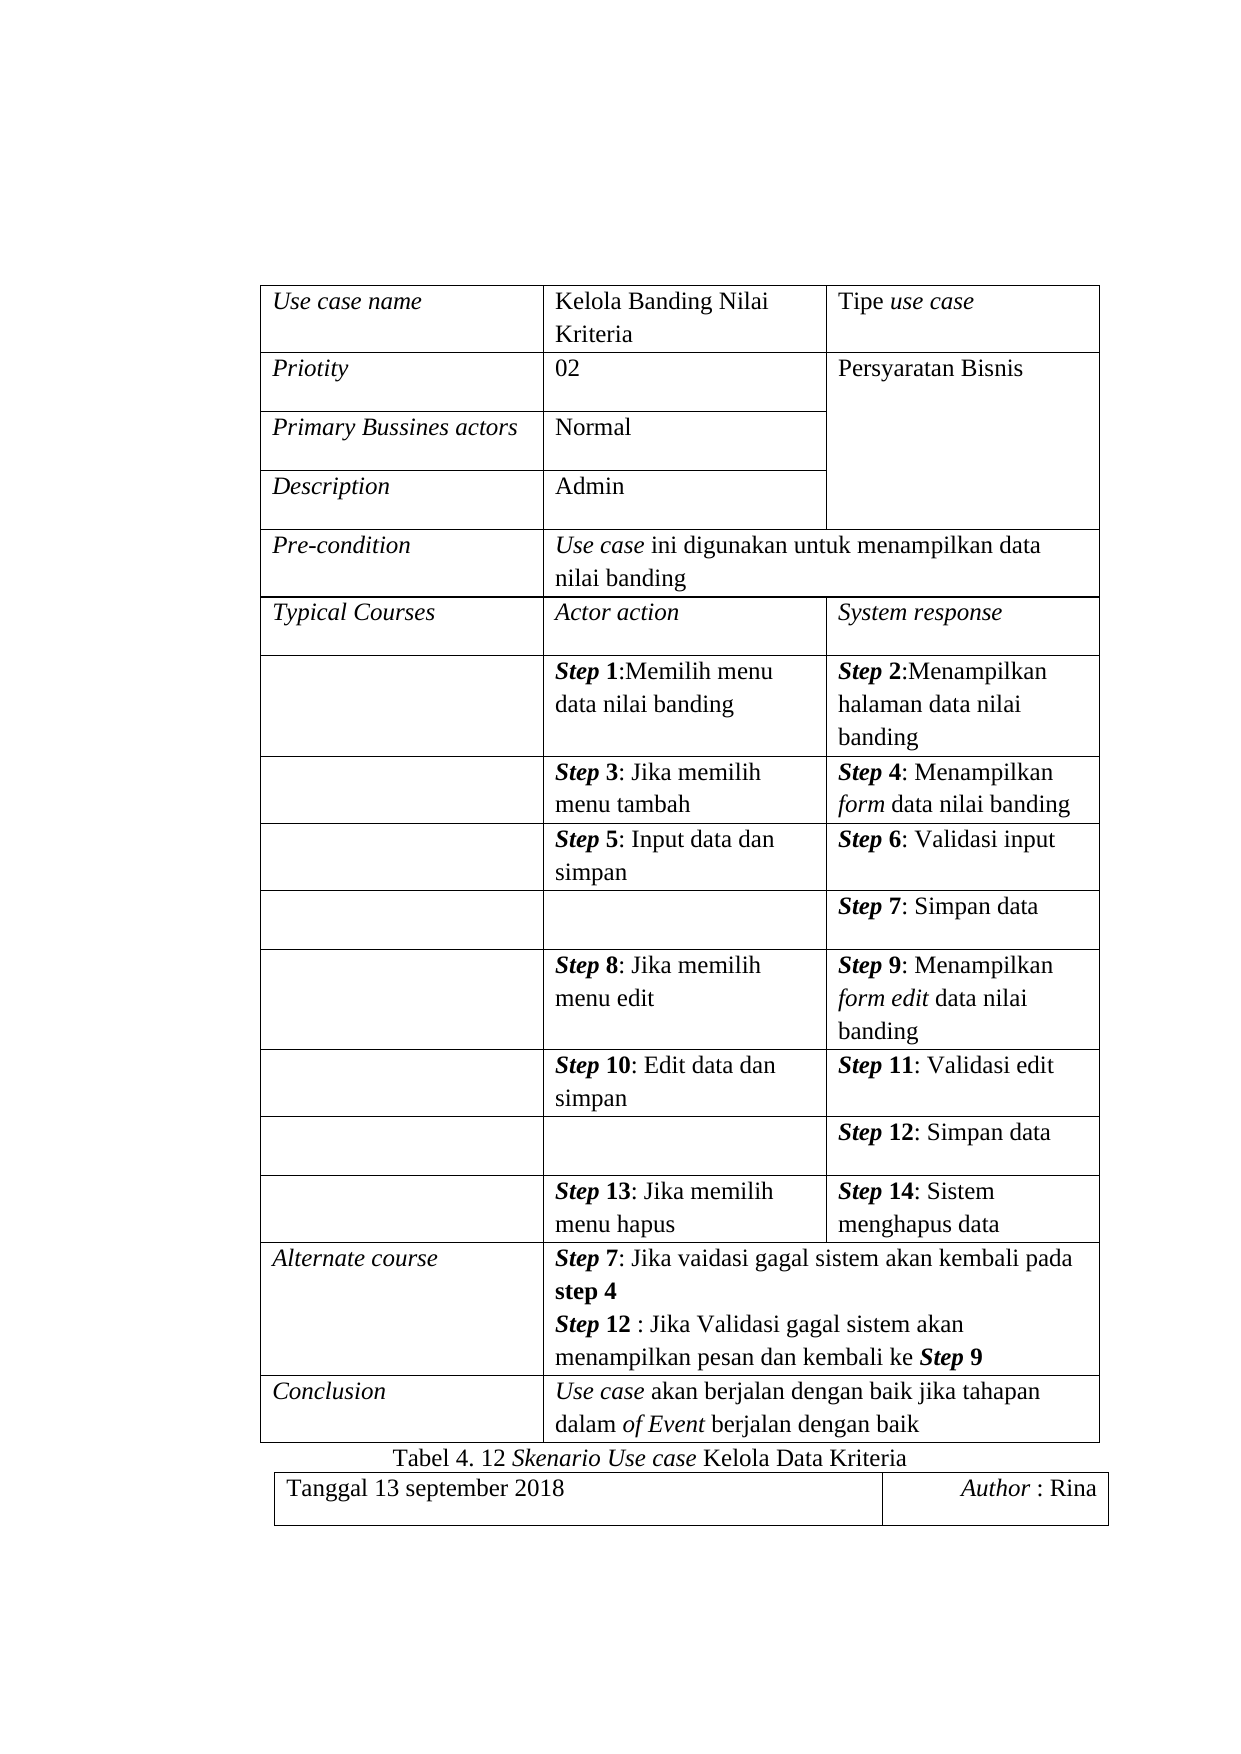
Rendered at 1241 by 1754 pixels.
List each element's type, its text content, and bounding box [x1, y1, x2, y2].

table_cell Step 1:Memilih menu data nilai banding [544, 656, 826, 756]
table_cell Priotity [261, 353, 543, 411]
table_cell [261, 1050, 543, 1116]
table_cell [261, 656, 543, 756]
table_cell Step 13: Jika memilih menu hapus [544, 1176, 826, 1242]
table_cell Normal [544, 412, 826, 470]
table_cell Primary Bussines actors [261, 412, 543, 470]
table_cell [261, 824, 543, 890]
table_cell Step 10: Edit data dan simpan [544, 1050, 826, 1116]
table_cell [261, 891, 543, 949]
table_cell [544, 891, 826, 949]
table_cell Step 4: Menampilkan form data nilai banding [827, 757, 1099, 823]
table_cell Step 9: Menampilkan form edit data nilai banding [827, 950, 1099, 1049]
table_cell Actor action [544, 598, 826, 655]
table_cell Admin [544, 471, 826, 529]
table_cell Typical Courses [261, 598, 543, 655]
table_cell Use case ini digunakan untuk menampilkan data nilai banding [544, 530, 1099, 596]
table_cell [544, 1117, 826, 1175]
table_header Kelola Banding Nilai Kriteria [544, 286, 826, 352]
table_header Tipe use case [827, 286, 1099, 352]
table_header Author : Rina [883, 1473, 1108, 1525]
table_cell [261, 1176, 543, 1242]
table_cell Conclusion [261, 1376, 543, 1442]
table_cell [261, 950, 543, 1049]
table_cell Pre-condition [261, 530, 543, 596]
table_cell [261, 1117, 543, 1175]
table_cell Step 2:Menampilkan halaman data nilai banding [827, 656, 1099, 756]
table_cell Step 5: Input data dan simpan [544, 824, 826, 890]
table_cell Use case akan berjalan dengan baik jika tahapan dalam of Event berjalan dengan baik [544, 1376, 1099, 1442]
table_cell Description [261, 471, 543, 529]
table_cell Step 6: Validasi input [827, 824, 1099, 890]
table_cell Persyaratan Bisnis [827, 353, 1099, 529]
table_cell Step 3: Jika memilih menu tambah [544, 757, 826, 823]
table_header Tanggal 13 september 2018 [275, 1473, 882, 1525]
table_cell 02 [544, 353, 826, 411]
table_cell [261, 757, 543, 823]
table_cell Alternate course [261, 1243, 543, 1375]
table_cell System response [827, 598, 1099, 655]
table_cell Step 12: Simpan data [827, 1117, 1099, 1175]
text Tabel 4. 12 Skenario Use case Kelola Data Kriteria [236, 294, 1063, 1472]
table_cell Step 7: Jika vaidasi gagal sistem akan kembali pada step 4 Step 12 : Jika Validasi gagal sistem akan menampilkan pesan dan kembali ke Step 9 [544, 1243, 1099, 1375]
table_cell Step 14: Sistem menghapus data [827, 1176, 1099, 1242]
table_cell Step 11: Validasi edit [827, 1050, 1099, 1116]
table_cell Step 7: Simpan data [827, 891, 1099, 949]
table_cell Step 8: Jika memilih menu edit [544, 950, 826, 1049]
table_header Use case name [261, 286, 543, 352]
